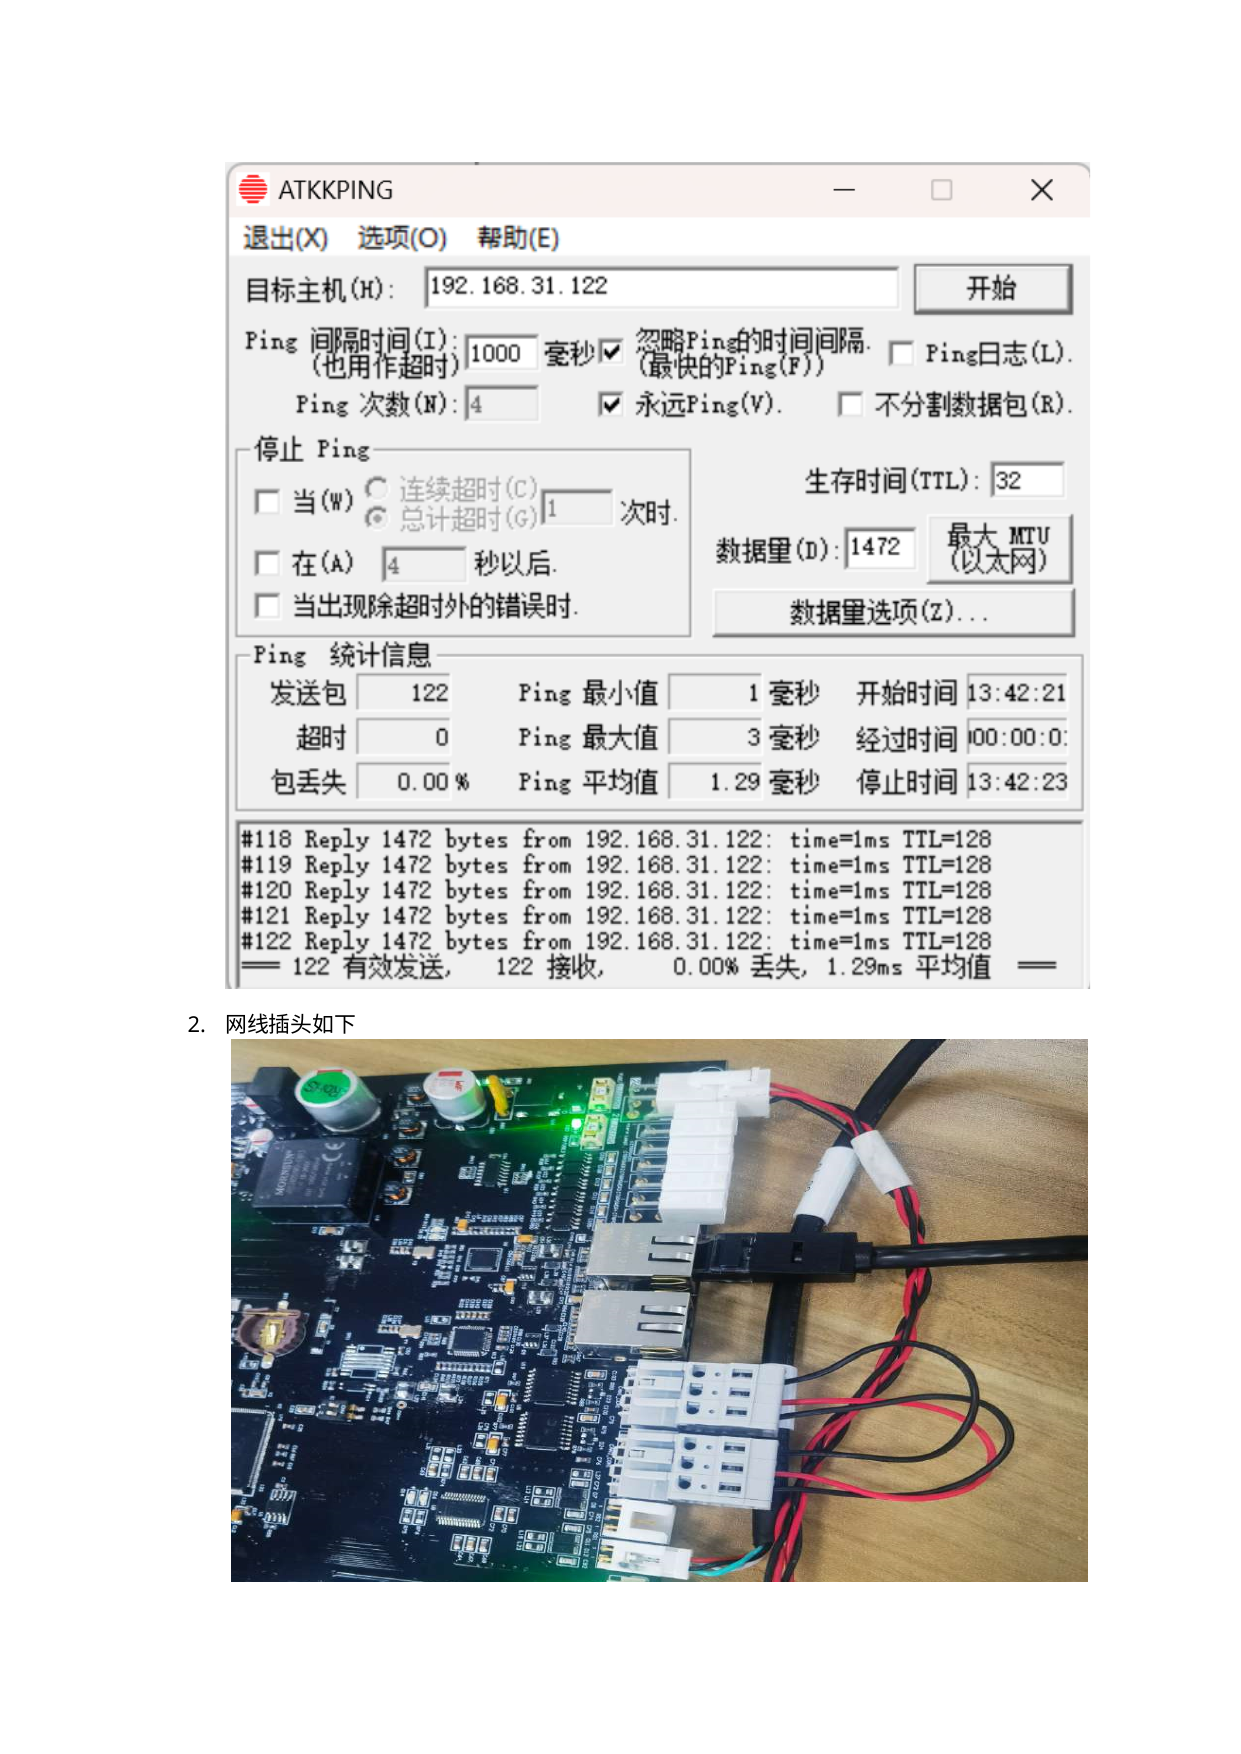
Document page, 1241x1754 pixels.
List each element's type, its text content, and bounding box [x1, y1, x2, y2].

picture [225, 162, 1091, 989]
list 网线插头如下 [187, 1007, 1053, 1039]
picture [225, 1039, 1091, 1582]
